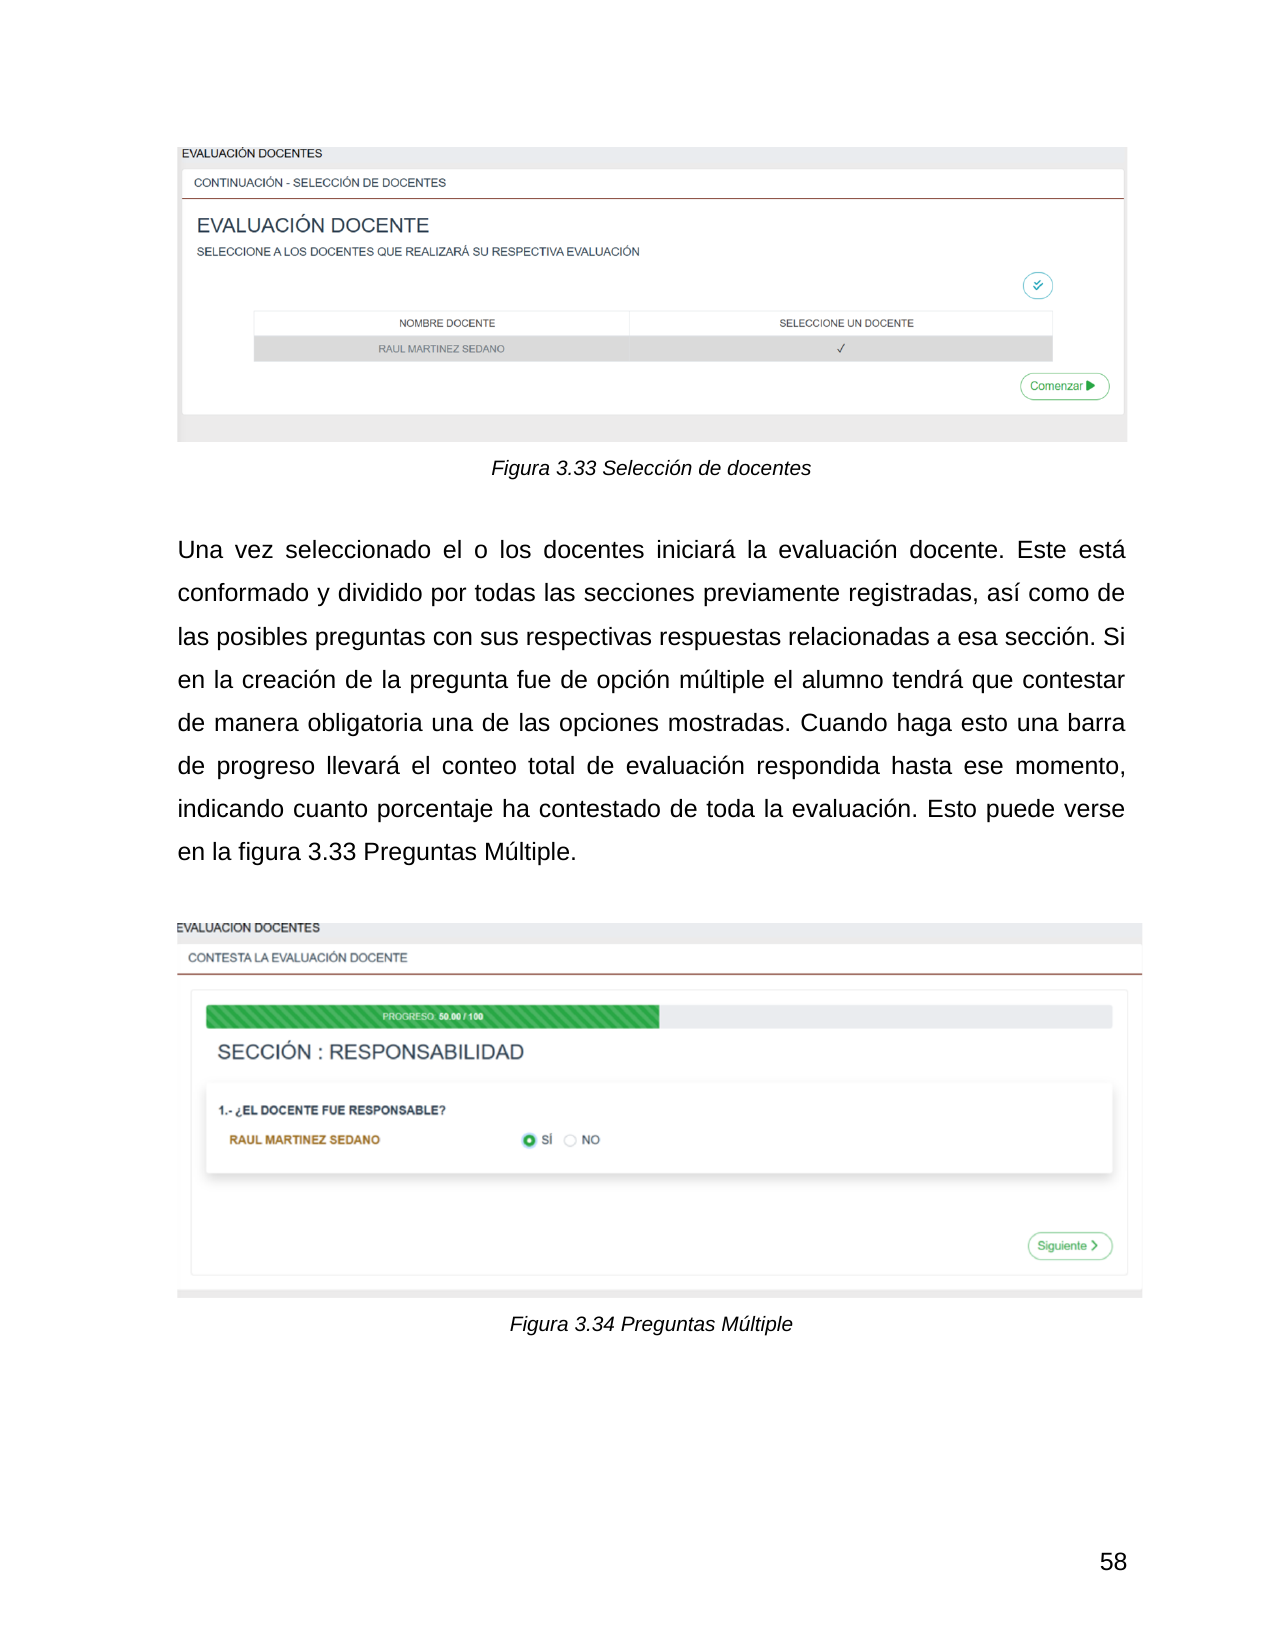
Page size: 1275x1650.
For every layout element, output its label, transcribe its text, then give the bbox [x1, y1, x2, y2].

picture [177, 147, 1128, 442]
text Una vez seleccionado el o los docentes iniciará la evaluación docente. Este está conformado y dividido por todas las secciones previamente registradas, así como de las posibles preguntas con sus respectivas respuestas relacionadas a esa sección. Si en la creación de la pregunta fue de opción múltiple el alumno tendrá que contestar de manera obligatoria una de las opciones mostradas. Cuando haga esto una barra de progreso llevará el conteo total de evaluación respondida hasta ese momento, indicando cuanto porcentaje ha contestado de toda la evaluación. Esto puede verse en la figura 3.33 Preguntas Múltiple. [177, 535, 1127, 866]
picture [177, 923, 1143, 1298]
